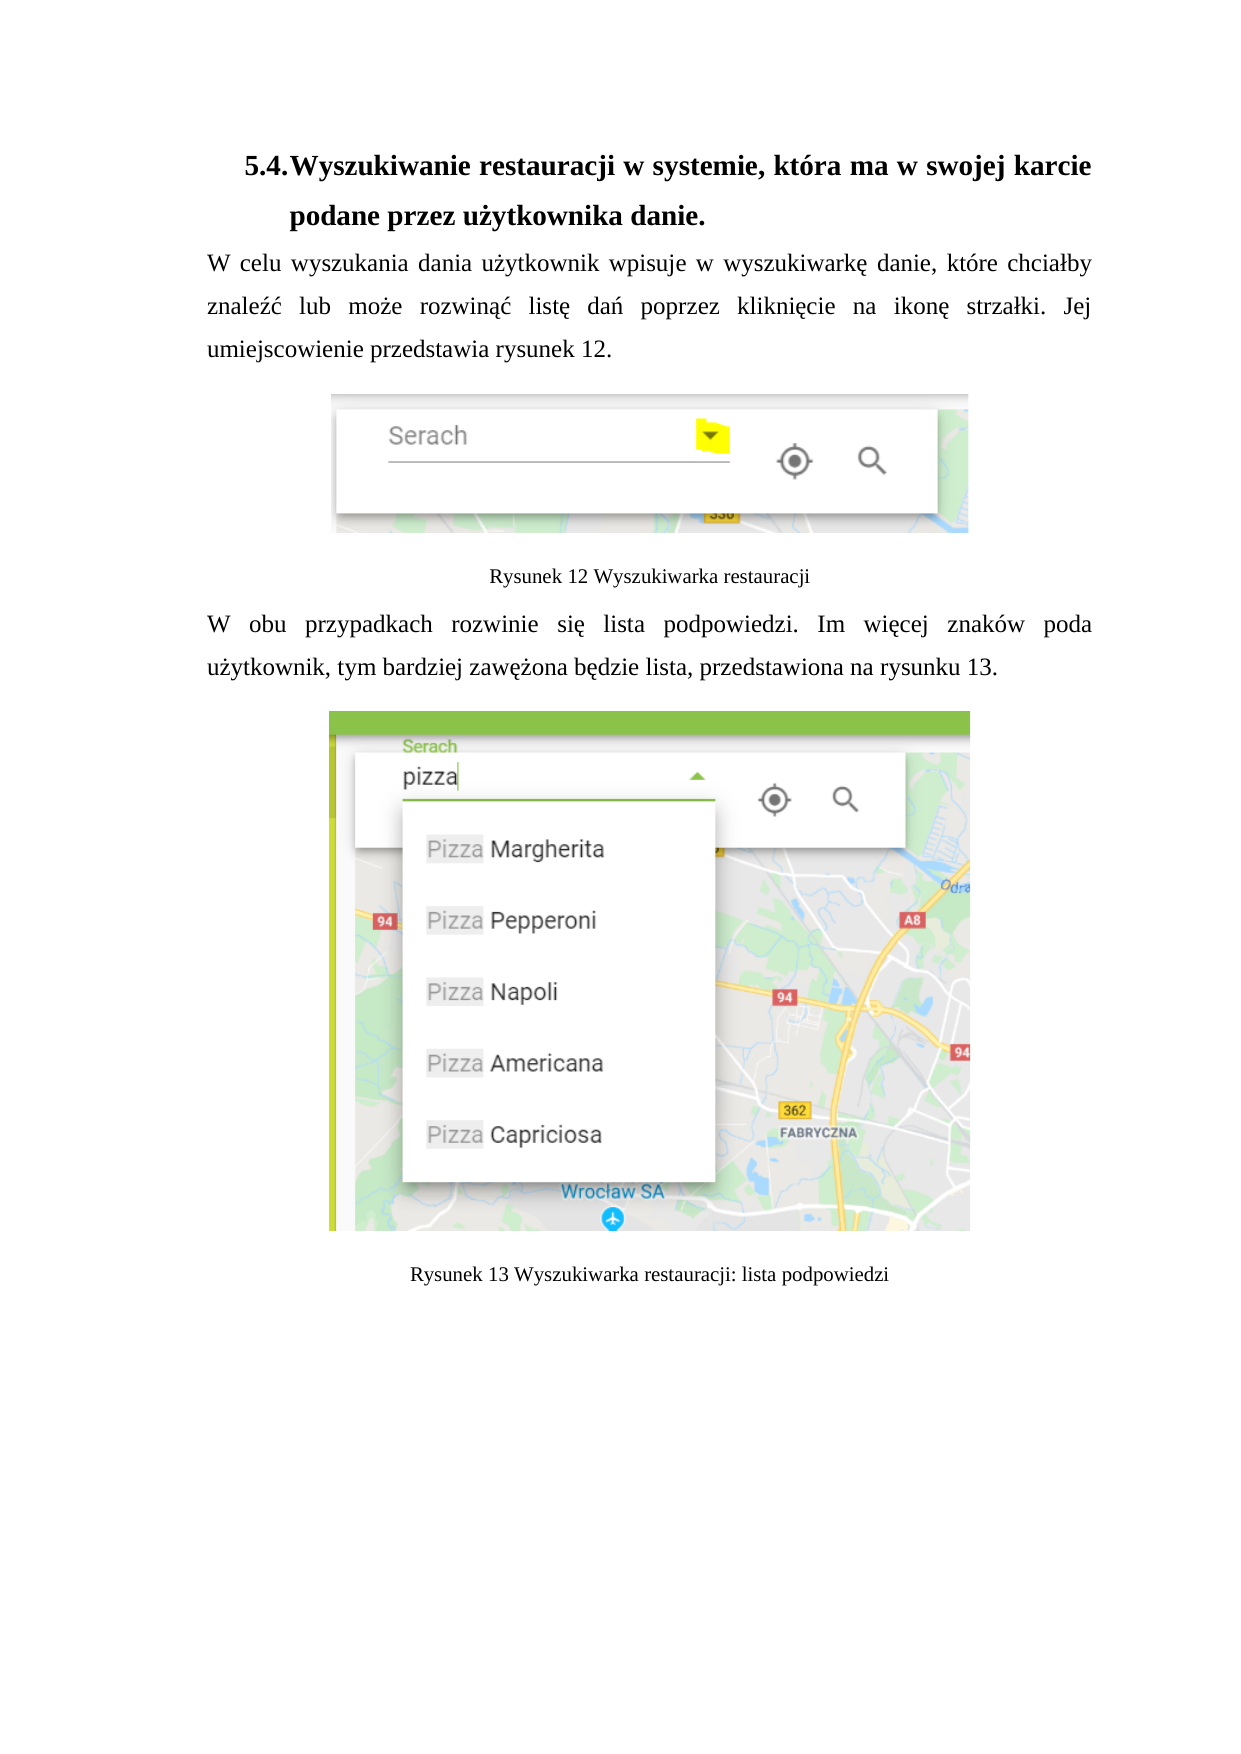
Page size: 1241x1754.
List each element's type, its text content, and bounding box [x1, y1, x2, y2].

text Rysunek 12 Wyszukiwarka restauracji [207, 564, 1092, 588]
text W celu wyszukania dania użytkownik wpisuje w wyszukiwarkę danie, które chciałby znaleźć lub może rozwinąć listę dań poprzez kliknięcie na ikonę strzałki. Jej umiejscowienie przedstawia rysunek 12. [207, 248, 1092, 363]
picture [331, 394, 969, 533]
picture [606, 1213, 620, 1224]
picture [329, 711, 971, 1231]
subtitle Wyszukiwanie restauracji w systemie, która ma w swojej karcie podane przez użytkownika danie. [244, 148, 1092, 232]
text W obu przypadkach rozwinie się lista podpowiedzi. Im więcej znaków poda użytkownik, tym bardziej zawężona będzie lista, przedstawiona na rysunku 13. [207, 609, 1092, 681]
text Rysunek 13 Wyszukiwarka restauracji: lista podpowiedzi [207, 1262, 1092, 1286]
